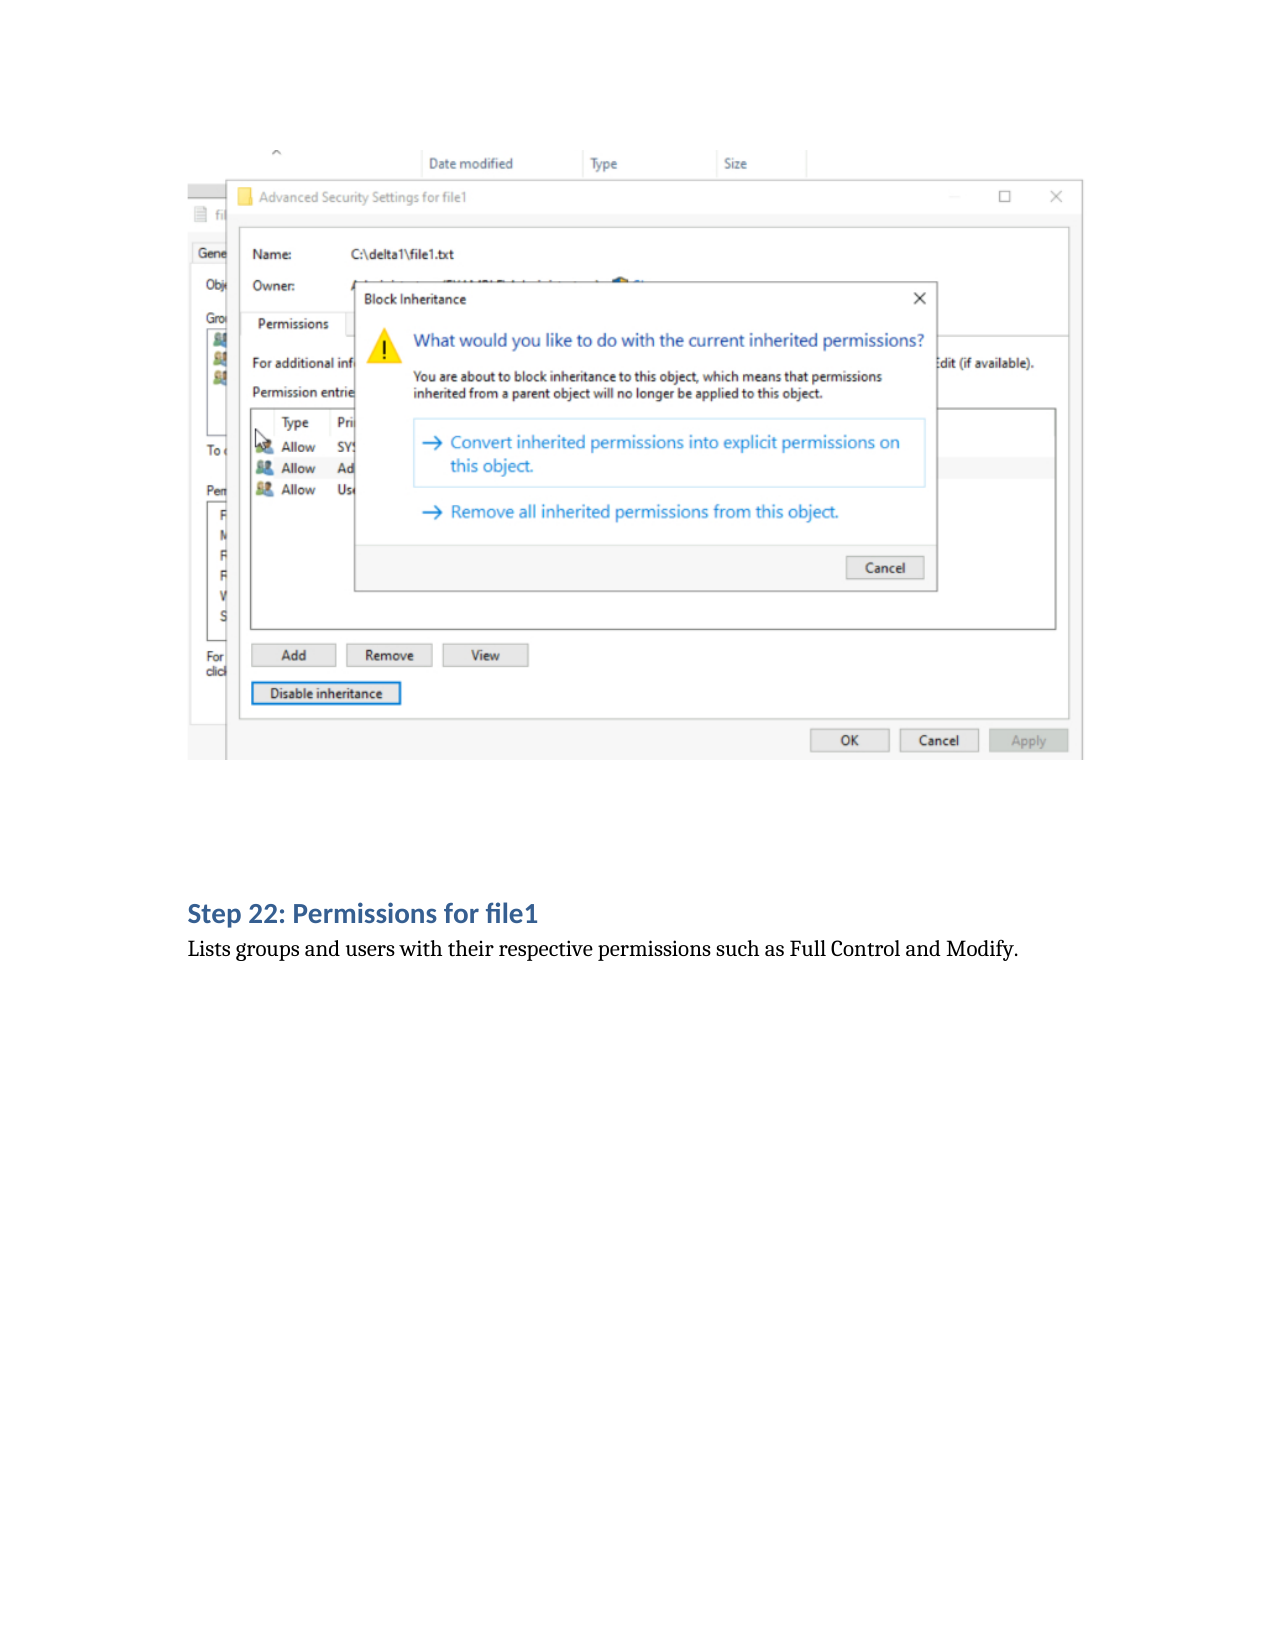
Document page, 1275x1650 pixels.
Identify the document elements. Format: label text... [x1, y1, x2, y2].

text Lists groups and users with their respective permissions such as Full Control and Modify. [187, 936, 1087, 962]
subtitle Step 22: Permissions for file1 [187, 895, 1087, 931]
picture [187, 150, 1088, 760]
